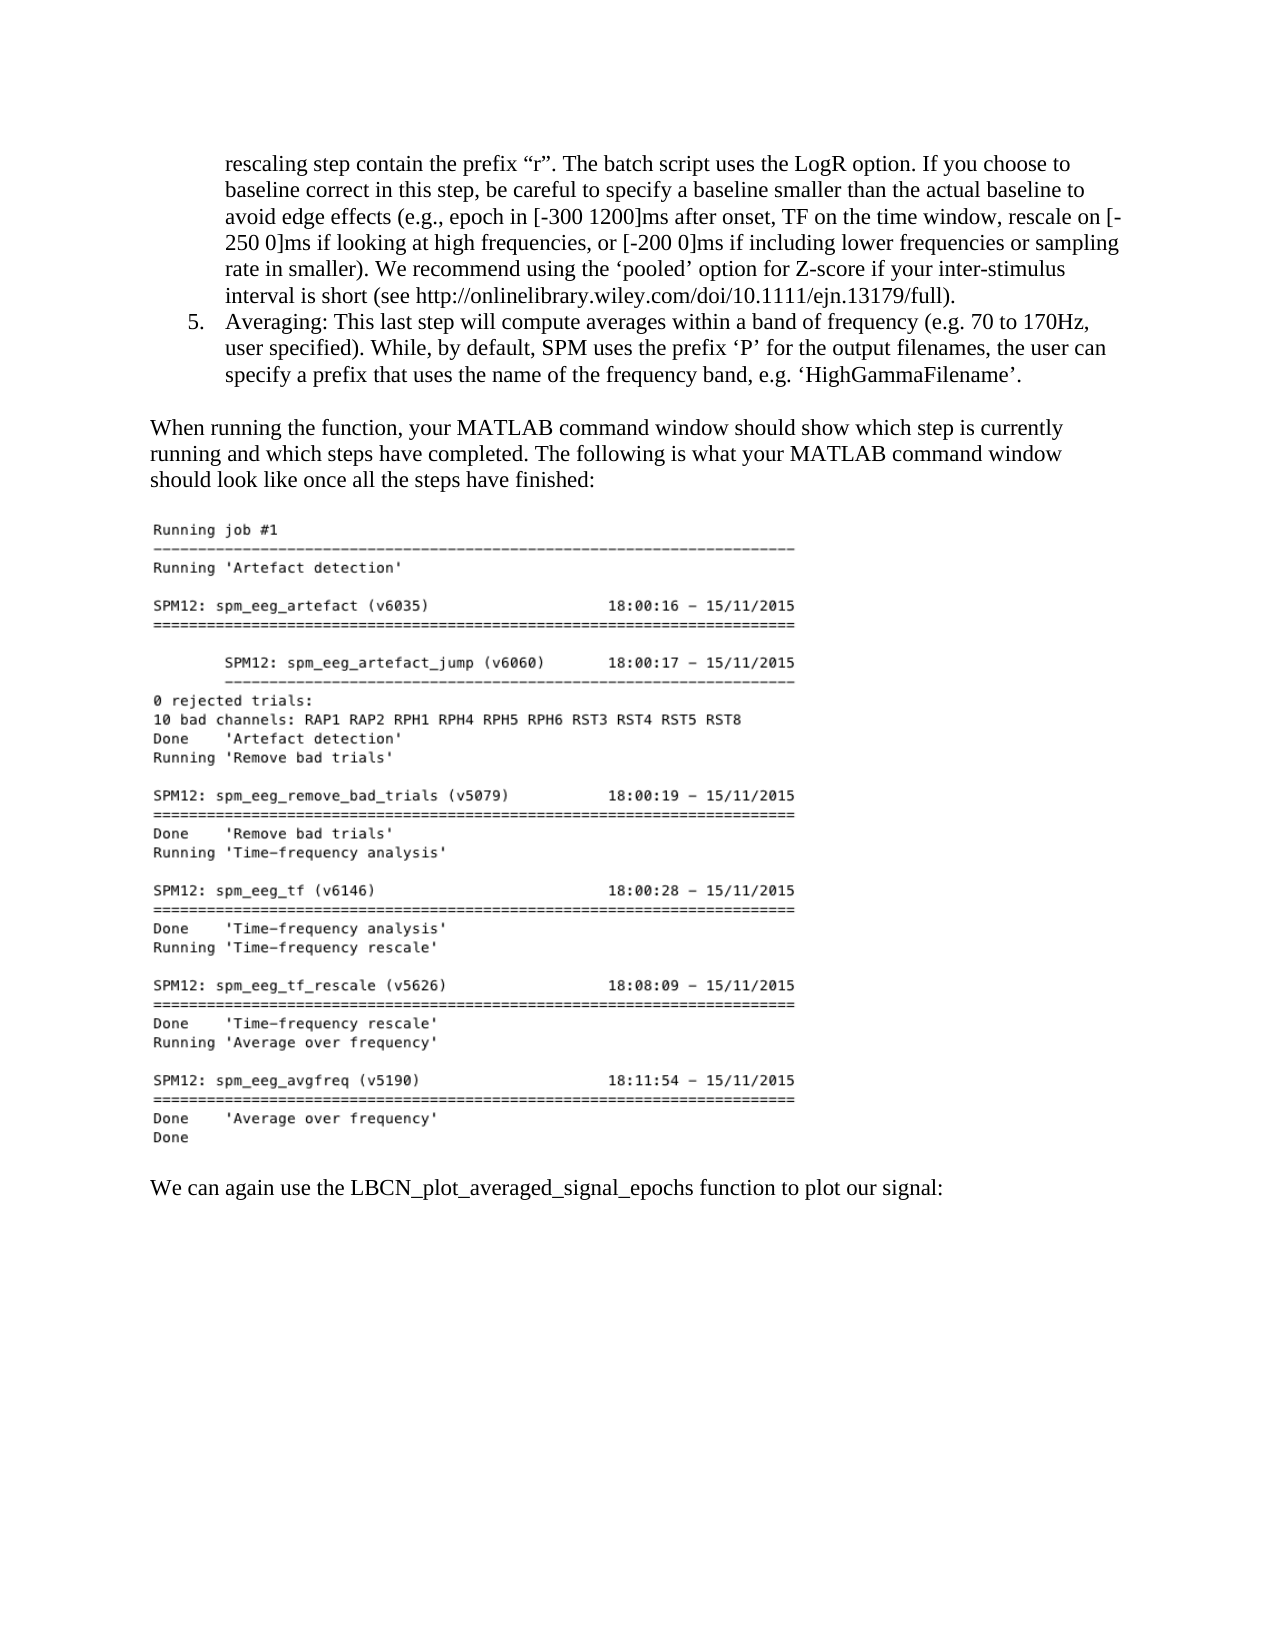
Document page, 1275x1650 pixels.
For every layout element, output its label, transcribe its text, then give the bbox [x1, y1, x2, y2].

text We can again use the LBCN_plot_averaged_signal_epochs function to plot our signal: [150, 1174, 1125, 1201]
list Averaging: This last step will compute averages within a band of frequency (e.g. 70 to 170Hz, user specified). While, by default, SPM uses the prefix ‘P’ for the output filenames, the user can specify a prefix that uses the name of the frequency band, e.g. ‘HighGammaFilename’. [187, 308, 1125, 387]
text When running the function, your MATLAB command window should show which step is currently running and which steps have completed. The following is what your MATLAB command window should look like once all the steps have finished: [150, 413, 1125, 493]
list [187, 150, 1125, 308]
picture [150, 518, 813, 1149]
